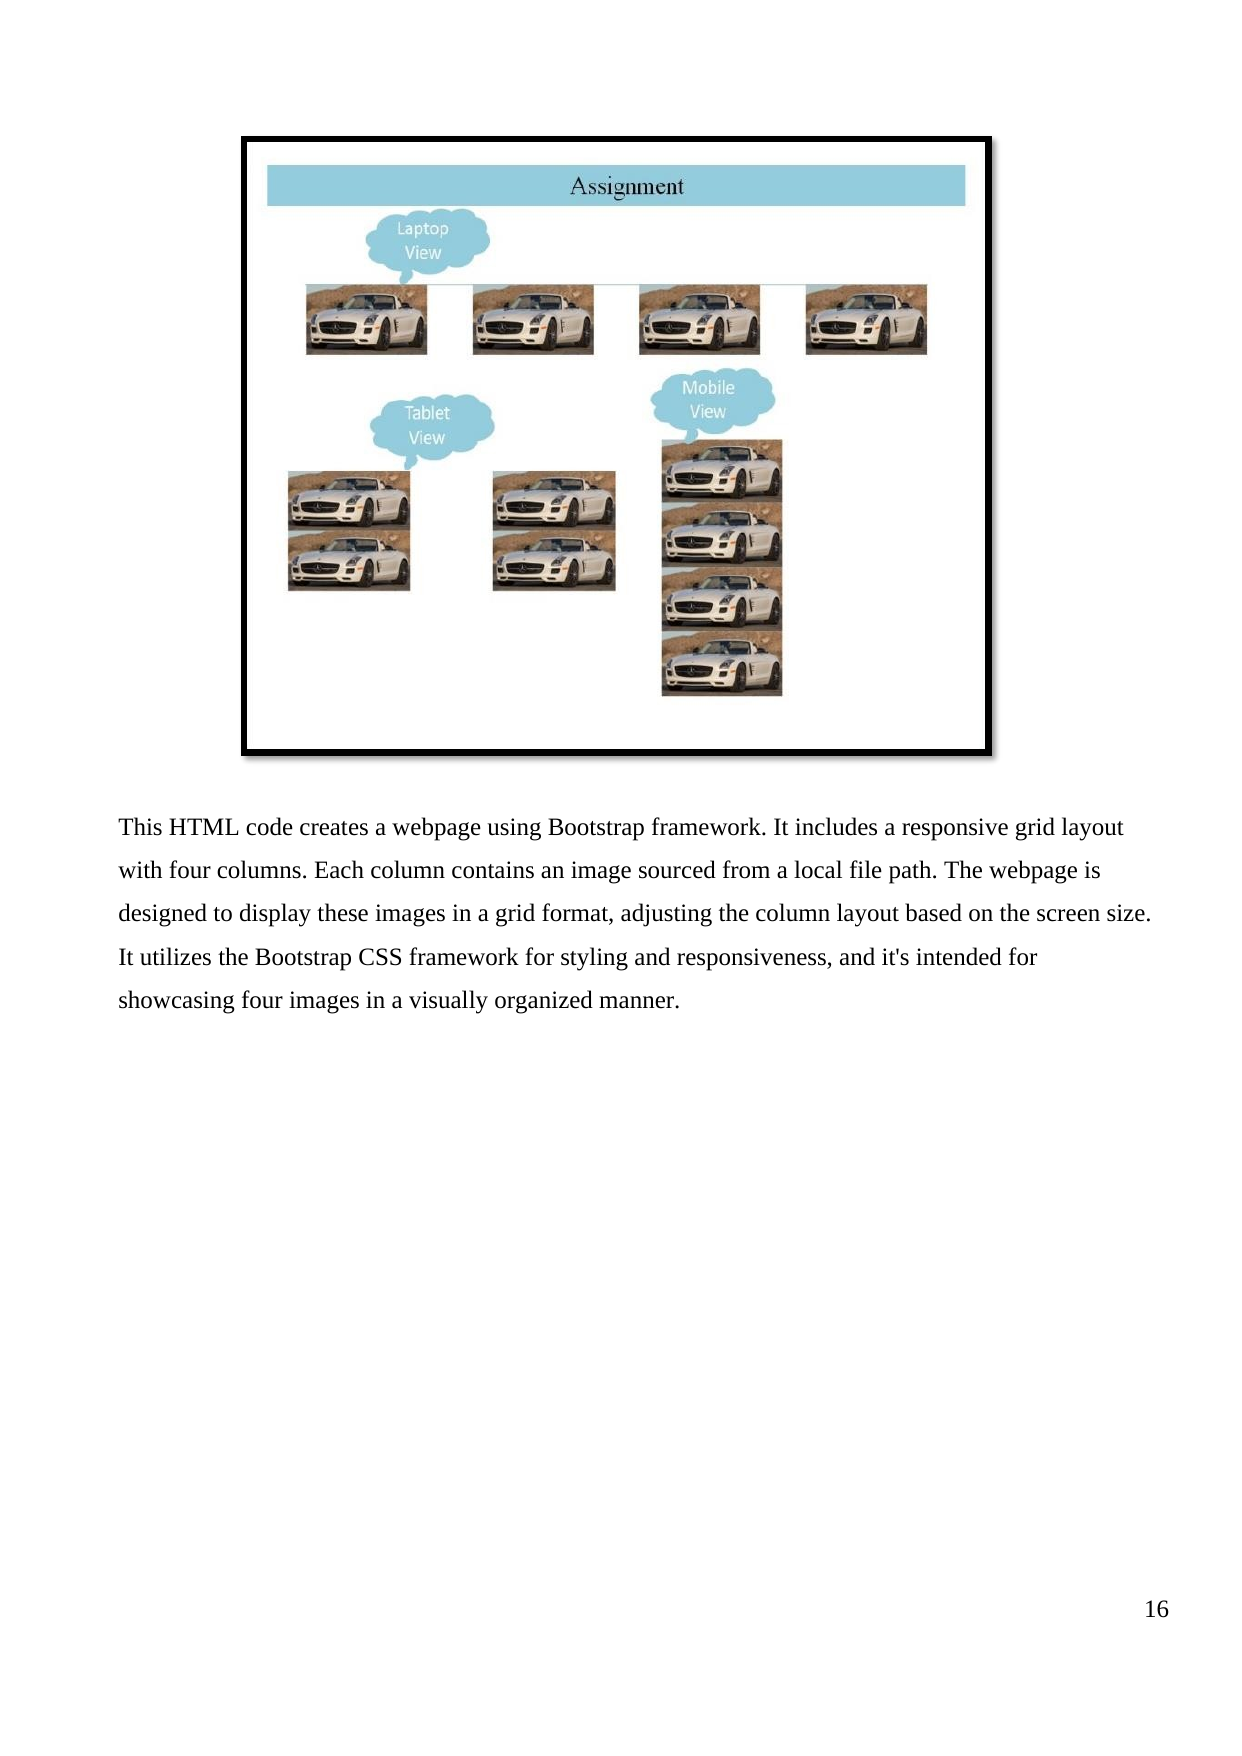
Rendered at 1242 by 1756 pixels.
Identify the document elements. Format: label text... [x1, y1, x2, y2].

text This HTML code creates a webpage using Bootstrap framework. It includes a responsive grid layout with four columns. Each column contains an image sourced from a local file path. The webpage is designed to display these images in a grid format, adjusting the column layout based on the screen size. It utilizes the Bootstrap CSS framework for styling and responsiveness, and it's intended for showcasing four images in a visually organized manner. [118, 812, 1154, 1013]
picture [239, 134, 1003, 767]
